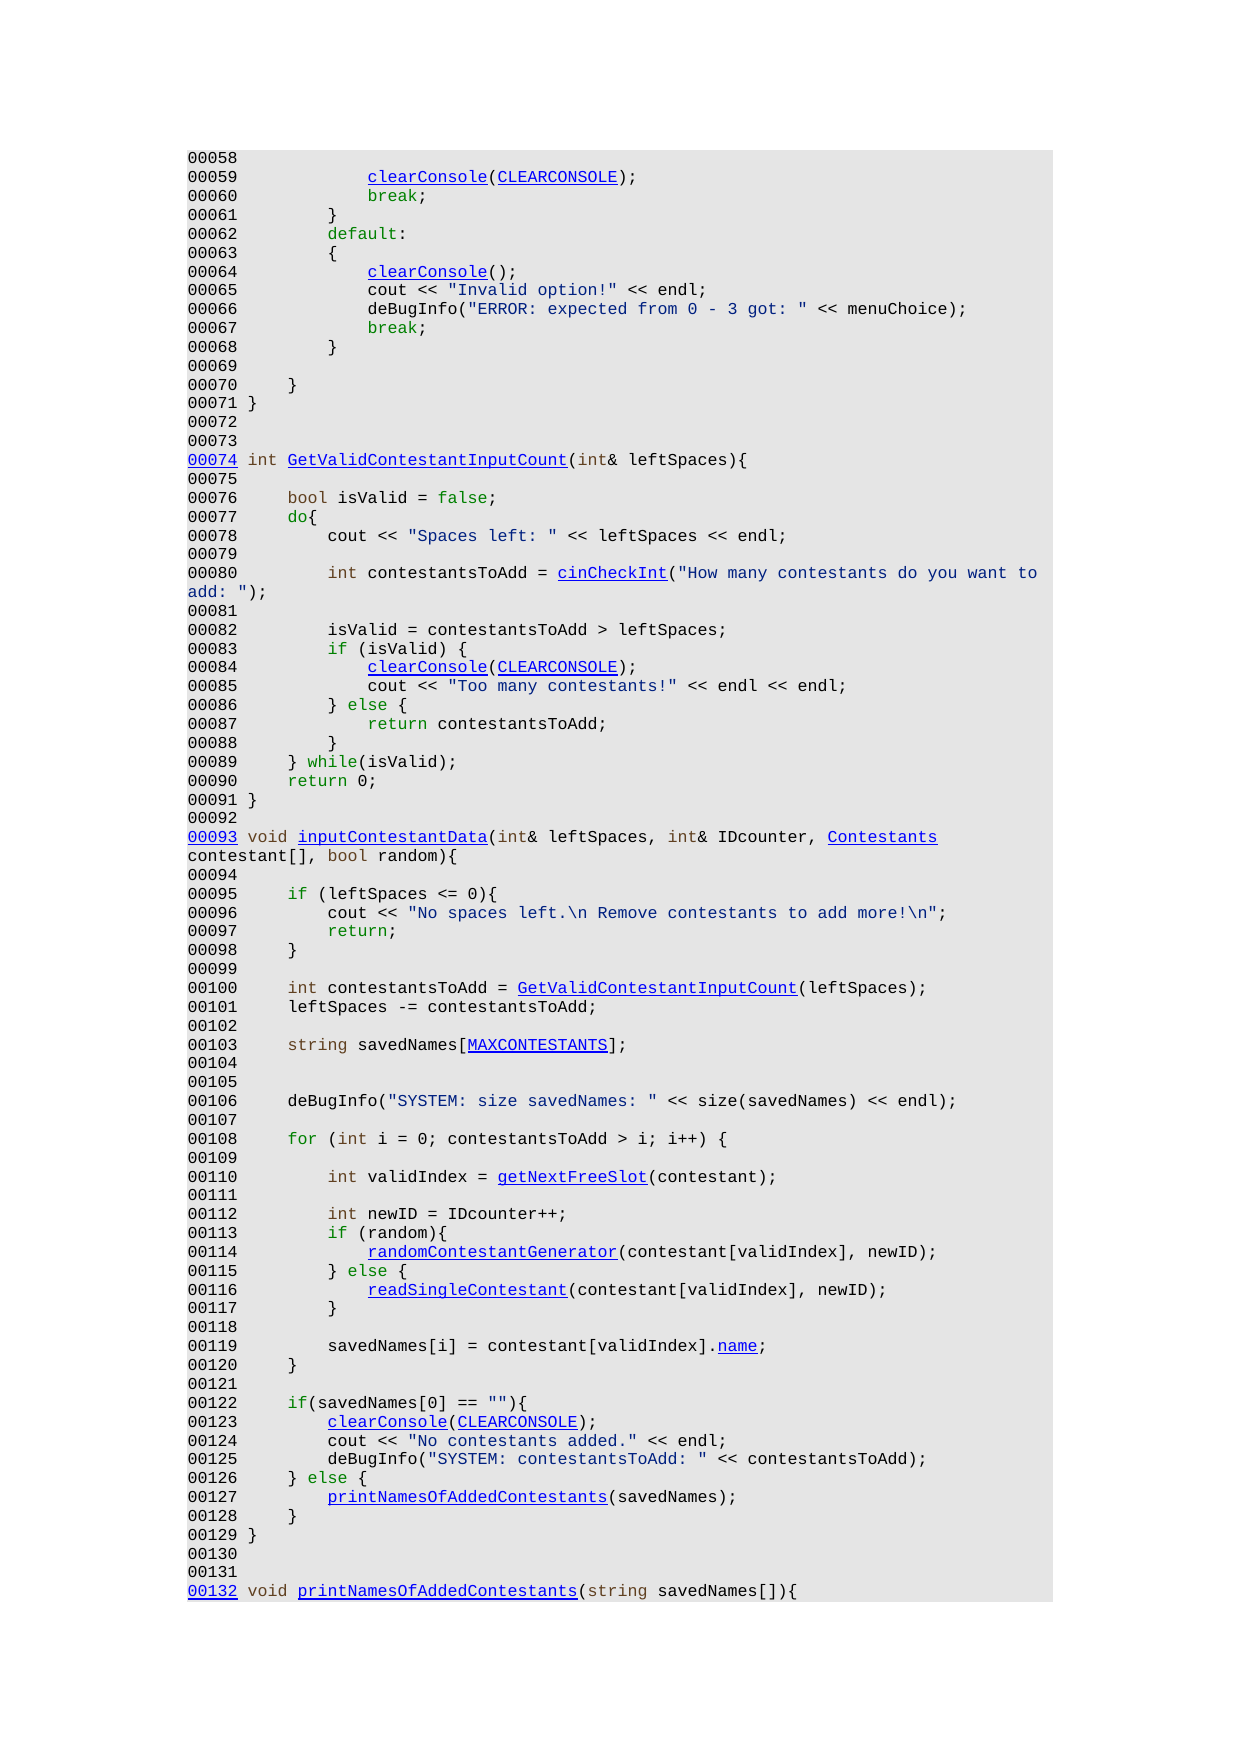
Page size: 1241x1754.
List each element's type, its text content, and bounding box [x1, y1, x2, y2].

text 00090 return 0; [187, 772, 1053, 791]
text 00111 [187, 1187, 1053, 1206]
text 00104 [187, 1055, 1053, 1074]
text 00063 { [187, 244, 1053, 263]
text 00074 int GetValidContestantInputCount(int& leftSpaces){ [187, 452, 1053, 471]
text 00083 if (isValid) { [187, 640, 1053, 659]
text 00116 readSingleContestant(contestant[validIndex], newID); [187, 1281, 1053, 1300]
text 00117 } [187, 1300, 1053, 1319]
text 00084 clearConsole(CLEARCONSOLE); [187, 659, 1053, 678]
text 00115 } else { [187, 1262, 1053, 1281]
text 00075 [187, 471, 1053, 489]
text 00130 [187, 1545, 1053, 1564]
text 00069 [187, 357, 1053, 376]
text 00093 void inputContestantData(int& leftSpaces, int& IDcounter, Contestants contestant[], bool random){ [187, 829, 1053, 866]
text 00082 isValid = contestantsToAdd > leftSpaces; [187, 621, 1053, 640]
text 00118 [187, 1319, 1053, 1338]
text 00114 randomContestantGenerator(contestant[validIndex], newID); [187, 1243, 1053, 1262]
text 00126 } else { [187, 1470, 1053, 1489]
text 00077 do{ [187, 508, 1053, 527]
text 00102 [187, 1017, 1053, 1036]
text 00085 cout << "Too many contestants!" << endl << endl; [187, 678, 1053, 697]
text 00099 [187, 961, 1053, 979]
text 00100 int contestantsToAdd = GetValidContestantInputCount(leftSpaces); [187, 979, 1053, 998]
text 00066 deBugInfo("ERROR: expected from 0 - 3 got: " << menuChoice); [187, 301, 1053, 320]
text 00121 [187, 1376, 1053, 1394]
text 00062 default: [187, 225, 1053, 244]
text 00068 } [187, 338, 1053, 357]
text 00087 return contestantsToAdd; [187, 716, 1053, 734]
text 00081 [187, 602, 1053, 621]
text 00108 for (int i = 0; contestantsToAdd > i; i++) { [187, 1130, 1053, 1149]
text 00132 void printNamesOfAddedContestants(string savedNames[]){ [187, 1583, 1053, 1602]
text 00119 savedNames[i] = contestant[validIndex].name; [187, 1338, 1053, 1357]
text 00065 cout << "Invalid option!" << endl; [187, 282, 1053, 301]
text 00073 [187, 433, 1053, 452]
text 00112 int newID = IDcounter++; [187, 1206, 1053, 1225]
text 00091 } [187, 791, 1053, 810]
text 00096 cout << "No spaces left.\n Remove contestants to add more!\n"; [187, 904, 1053, 923]
text 00080 int contestantsToAdd = cinCheckInt("How many contestants do you want to add: "); [187, 565, 1053, 602]
text 00059 clearConsole(CLEARCONSOLE); [187, 169, 1053, 188]
text 00088 } [187, 734, 1053, 753]
text 00095 if (leftSpaces <= 0){ [187, 885, 1053, 904]
text 00076 bool isValid = false; [187, 489, 1053, 508]
text 00079 [187, 546, 1053, 565]
text 00067 break; [187, 320, 1053, 338]
text 00071 } [187, 395, 1053, 414]
text 00113 if (random){ [187, 1225, 1053, 1243]
text 00125 deBugInfo("SYSTEM: contestantsToAdd: " << contestantsToAdd); [187, 1451, 1053, 1470]
text 00107 [187, 1112, 1053, 1130]
text 00131 [187, 1564, 1053, 1583]
text 00127 printNamesOfAddedContestants(savedNames); [187, 1489, 1053, 1507]
text 00089 } while(isValid); [187, 753, 1053, 772]
text 00098 } [187, 942, 1053, 961]
text 00086 } else { [187, 697, 1053, 716]
text 00072 [187, 414, 1053, 433]
text 00129 } [187, 1526, 1053, 1545]
text 00103 string savedNames[MAXCONTESTANTS]; [187, 1036, 1053, 1055]
text 00120 } [187, 1357, 1053, 1376]
text 00070 } [187, 376, 1053, 395]
text 00092 [187, 810, 1053, 829]
text 00105 [187, 1074, 1053, 1093]
text 00078 cout << "Spaces left: " << leftSpaces << endl; [187, 527, 1053, 546]
text 00124 cout << "No contestants added." << endl; [187, 1432, 1053, 1451]
text 00061 } [187, 207, 1053, 225]
text 00097 return; [187, 923, 1053, 942]
text 00060 break; [187, 188, 1053, 207]
text 00122 if(savedNames[0] == ""){ [187, 1394, 1053, 1413]
text 00058 [187, 150, 1053, 169]
text 00064 clearConsole(); [187, 263, 1053, 282]
text 00109 [187, 1149, 1053, 1168]
text 00101 leftSpaces -= contestantsToAdd; [187, 998, 1053, 1017]
text 00123 clearConsole(CLEARCONSOLE); [187, 1413, 1053, 1432]
text 00106 deBugInfo("SYSTEM: size savedNames: " << size(savedNames) << endl); [187, 1093, 1053, 1112]
text 00094 [187, 866, 1053, 885]
text 00128 } [187, 1507, 1053, 1526]
text 00110 int validIndex = getNextFreeSlot(contestant); [187, 1168, 1053, 1187]
